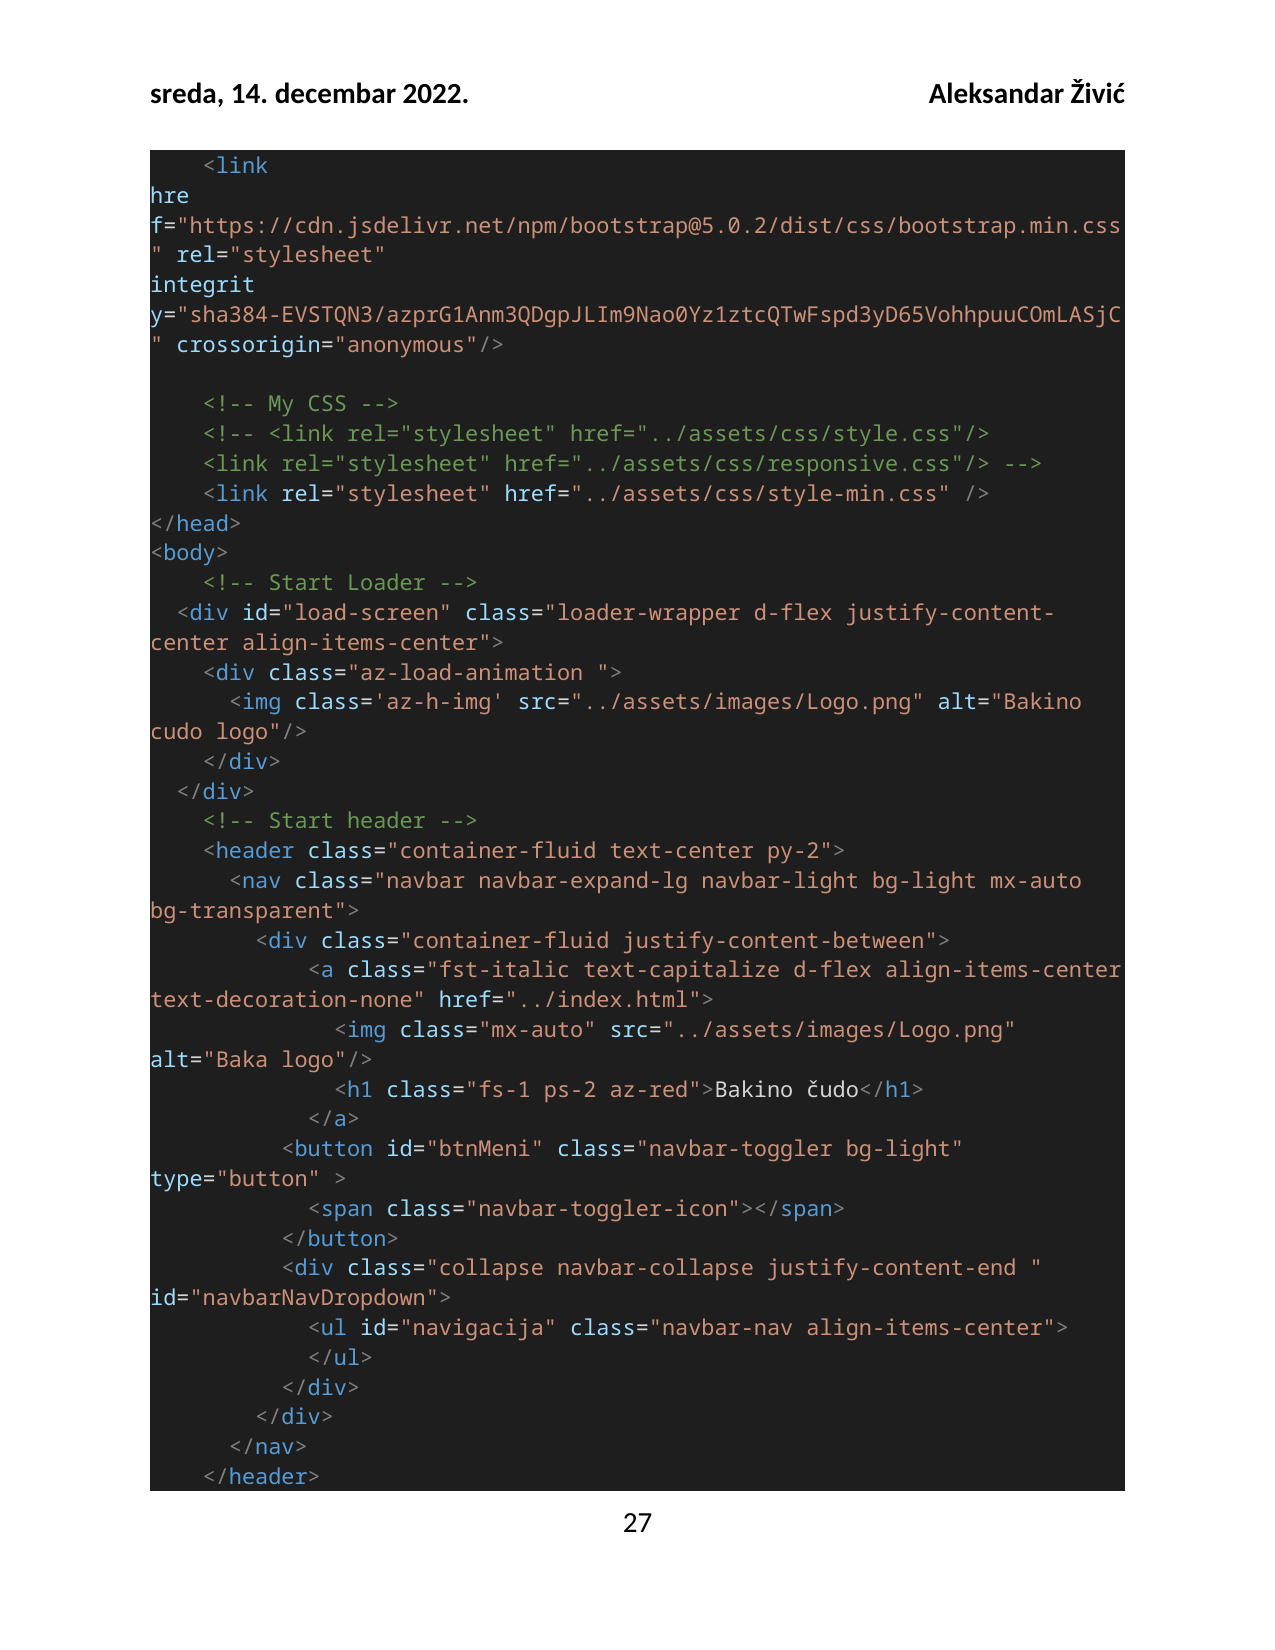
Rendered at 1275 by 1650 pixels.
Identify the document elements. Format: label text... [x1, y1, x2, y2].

text <a class="fst-italic text-capitalize d-flex align-items-center text-decoration-none" href="../index.html"> [150, 954, 1125, 1014]
text <header class="container-fluid text-center py-2"> [150, 835, 1125, 865]
text <!-- <link rel="stylesheet" href="../assets/css/style.css"/> [150, 418, 1125, 448]
text </div> [150, 746, 1125, 776]
text </button> [150, 1222, 1125, 1252]
text </nav> [150, 1431, 1125, 1461]
text <link href="https://cdn.jsdelivr.net/npm/bootstrap@5.0.2/dist/css/bootstrap.min.css" rel="stylesheet" integrity="sha384-EVSTQN3/azprG1Anm3QDgpJLIm9Nao0Yz1ztcQTwFspd3yD65VohhpuuCOmLASjC" crossorigin="anonymous"/> [150, 150, 1125, 358]
text </div> [150, 1371, 1125, 1401]
text </ul> [150, 1342, 1125, 1371]
text </div> [150, 1401, 1125, 1431]
text <nav class="navbar navbar-expand-lg navbar-light bg-light mx-auto bg-transparent"> [150, 865, 1125, 924]
text </a> [150, 1103, 1125, 1133]
text <!-- Start header --> [150, 805, 1125, 835]
text </header> [150, 1461, 1125, 1491]
text <!-- Start Loader --> [150, 567, 1125, 597]
text <div id="load-screen" class="loader-wrapper d-flex justify-content-center align-items-center"> [150, 597, 1125, 656]
text <span class="navbar-toggler-icon"></span> [150, 1193, 1125, 1222]
text <div class="collapse navbar-collapse justify-content-end " id="navbarNavDropdown"> [150, 1252, 1125, 1312]
text <link rel="stylesheet" href="../assets/css/style-min.css" /> [150, 478, 1125, 507]
text <body> [150, 537, 1125, 567]
text <div class="container-fluid justify-content-between"> [150, 924, 1125, 954]
text <link rel="stylesheet" href="../assets/css/responsive.css"/> --> [150, 448, 1125, 478]
text <!-- My CSS --> [150, 388, 1125, 418]
text </div> [150, 776, 1125, 805]
text <img class="mx-auto" src="../assets/images/Logo.png" alt="Baka logo"/> [150, 1014, 1125, 1073]
text <ul id="navigacija" class="navbar-nav align-items-center"> [150, 1312, 1125, 1342]
text </head> [150, 507, 1125, 537]
text <div class="az-load-animation "> [150, 656, 1125, 686]
text <img class='az-h-img' src="../assets/images/Logo.png" alt="Bakino cudo logo"/> [150, 686, 1125, 746]
text <button id="btnMeni" class="navbar-toggler bg-light" type="button" > [150, 1133, 1125, 1193]
text <h1 class="fs-1 ps-2 az-red">Bakino čudo</h1> [150, 1073, 1125, 1103]
